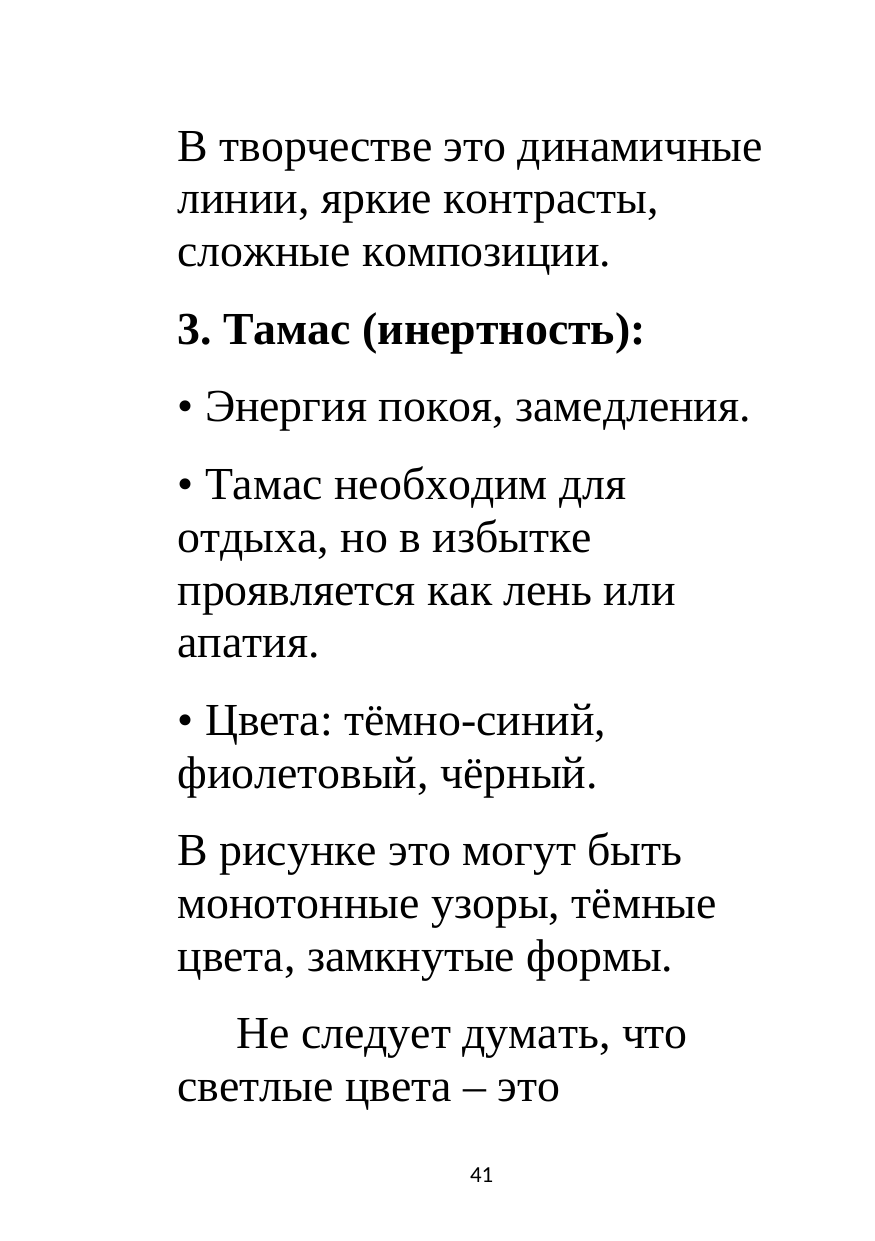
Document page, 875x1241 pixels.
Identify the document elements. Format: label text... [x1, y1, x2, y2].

text В рисунке это могут быть монотонные узоры, тёмные цвета, замкнутые формы. [177, 823, 786, 981]
text В творчестве это динамичные линии, яркие контрасты, сложные композиции. [177, 118, 786, 276]
text 3. Тамас (инертность): [177, 301, 786, 354]
text • Цвета: тёмно-синий, фиолетовый, чёрный. [177, 692, 786, 798]
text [177, 1006, 786, 1111]
text • Тамас необходим для отдыха, но в избытке проявляется как лень или апатия. [177, 457, 786, 667]
text • Энергия покоя, замедления. [177, 379, 786, 432]
